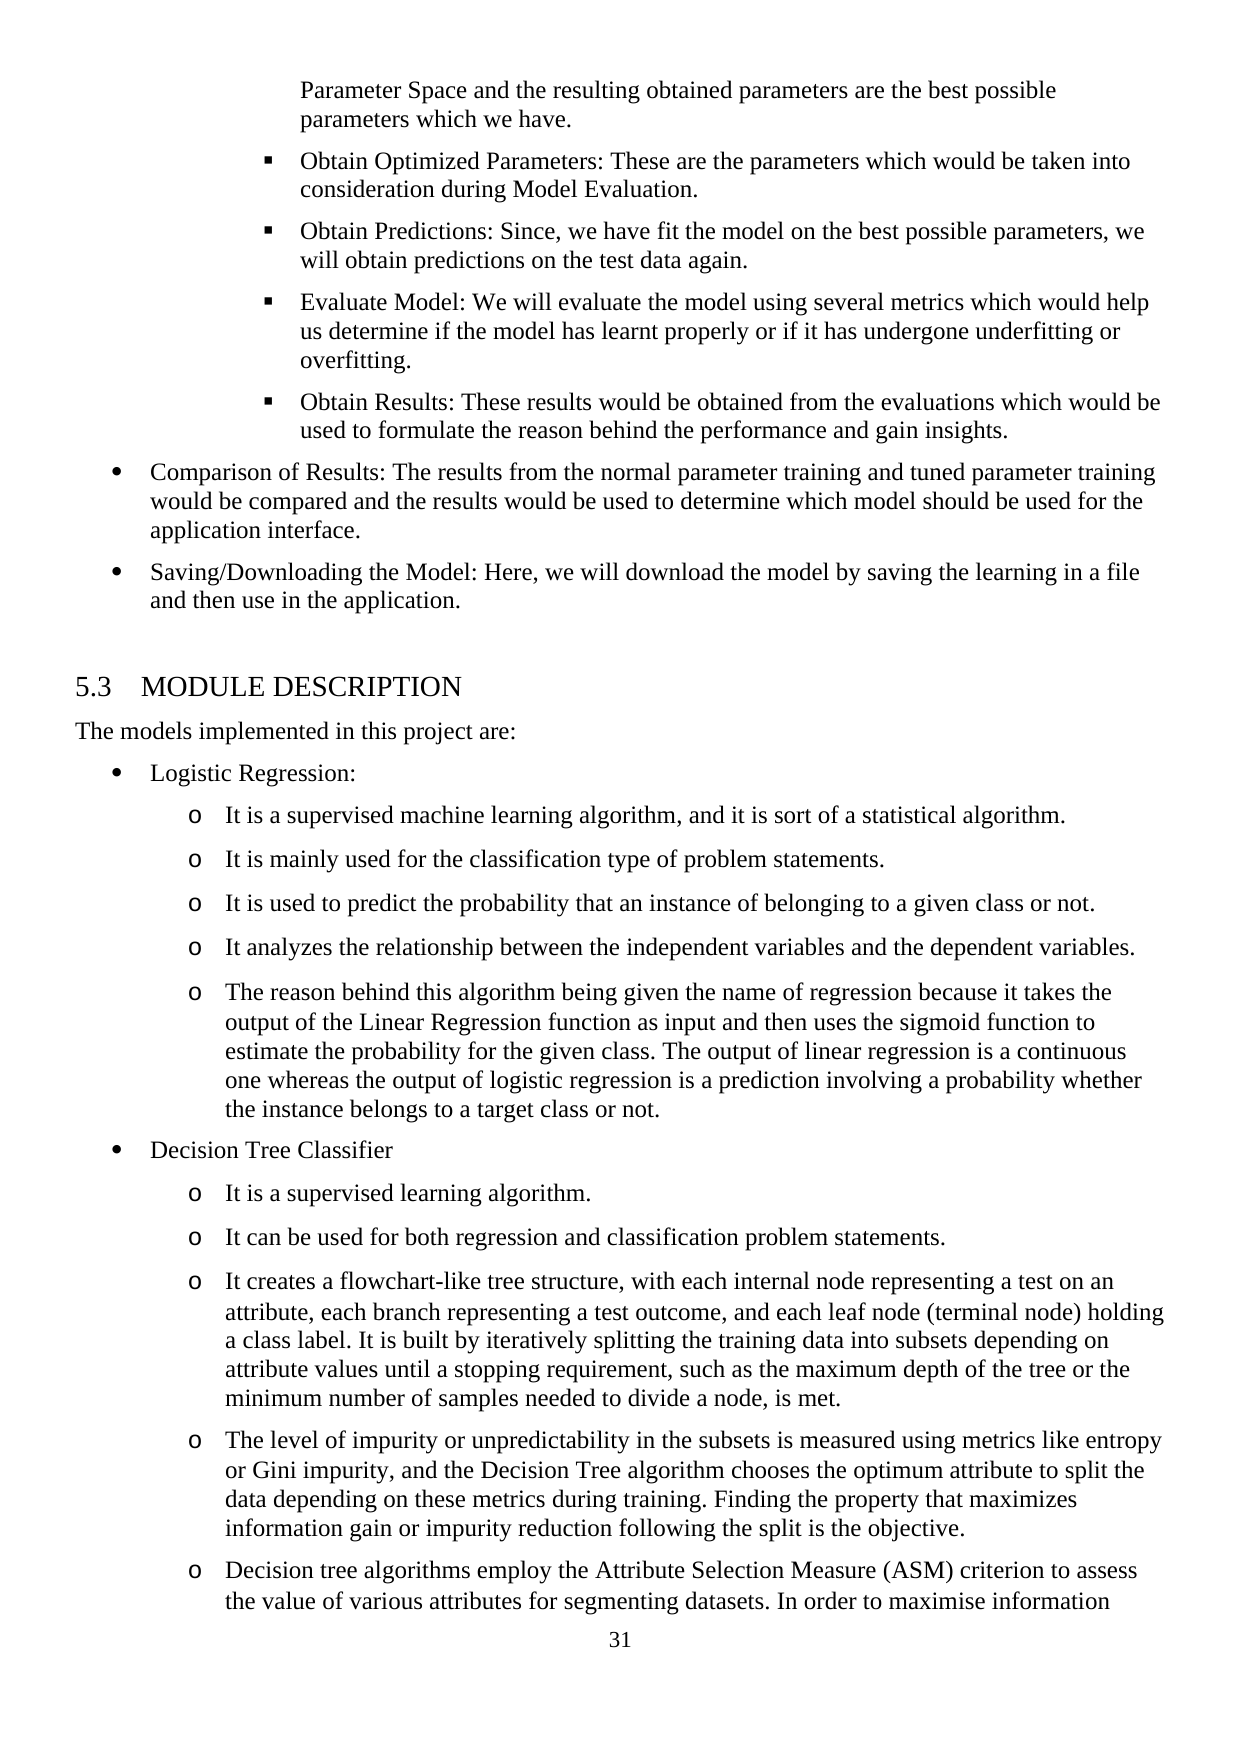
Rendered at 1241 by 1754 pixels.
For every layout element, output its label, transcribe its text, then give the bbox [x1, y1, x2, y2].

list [262, 75, 1165, 132]
list Obtain Predictions: Since, we have fit the model on the best possible parameters, we will obtain predictions on the test data again. [262, 216, 1165, 274]
list Comparison of Results: The results from the normal parameter training and tuned parameter training would be compared and the results would be used to determine which model should be used for the application interface. [112, 457, 1165, 544]
list Decision Tree Classifier [112, 1136, 1165, 1164]
list It is a supervised machine learning algorithm, and it is sort of a statistical algorithm. [187, 800, 1165, 831]
list It analyzes the relationship between the independent variables and the dependent variables. [187, 932, 1165, 963]
text 5.3 MODULE DESCRIPTION [75, 669, 1165, 703]
text The models implemented in this project are: [75, 716, 1165, 745]
list It is mainly used for the classification type of problem statements. [187, 844, 1165, 875]
list It creates a flowchart-like tree structure, with each internal node representing a test on an attribute, each branch representing a test outcome, and each leaf node (terminal node) holding a class label. It is built by iteratively splitting the training data into subsets depending on attribute values until a stopping requirement, such as the maximum depth of the tree or the minimum number of samples needed to divide a node, is met. [187, 1266, 1165, 1412]
list It is used to predict the probability that an instance of belonging to a given class or not. [187, 888, 1165, 919]
list Saving/Downloading the Model: Here, we will download the model by saving the learning in a file and then use in the application. [112, 557, 1165, 614]
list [187, 1555, 1165, 1615]
list Evaluate Model: We will evaluate the model using several metrics which would help us determine if the model has learnt properly or if it has undergone underfitting or overfitting. [262, 287, 1165, 373]
list Obtain Optimized Parameters: These are the parameters which would be taken into consideration during Model Evaluation. [262, 146, 1165, 203]
list The reason behind this algorithm being given the name of regression because it takes the output of the Linear Regression function as input and then uses the sigmoid function to estimate the probability for the given class. The output of linear regression is a continuous one whereas the output of logistic regression is a prediction involving a probability whether the instance belongs to a target class or not. [187, 977, 1165, 1122]
list It is a supervised learning algorithm. [187, 1178, 1165, 1208]
list Logistic Regression: [112, 758, 1165, 787]
list Obtain Results: These results would be obtained from the evaluations which would be used to formulate the reason behind the performance and gain insights. [262, 387, 1165, 444]
list It can be used for both regression and classification problem statements. [187, 1222, 1165, 1252]
list The level of impurity or unpredictability in the subsets is measured using metrics like entropy or Gini impurity, and the Decision Tree algorithm chooses the optimum attribute to split the data depending on these metrics during training. Finding the property that maximizes information gain or impurity reduction following the split is the objective. [187, 1425, 1165, 1542]
